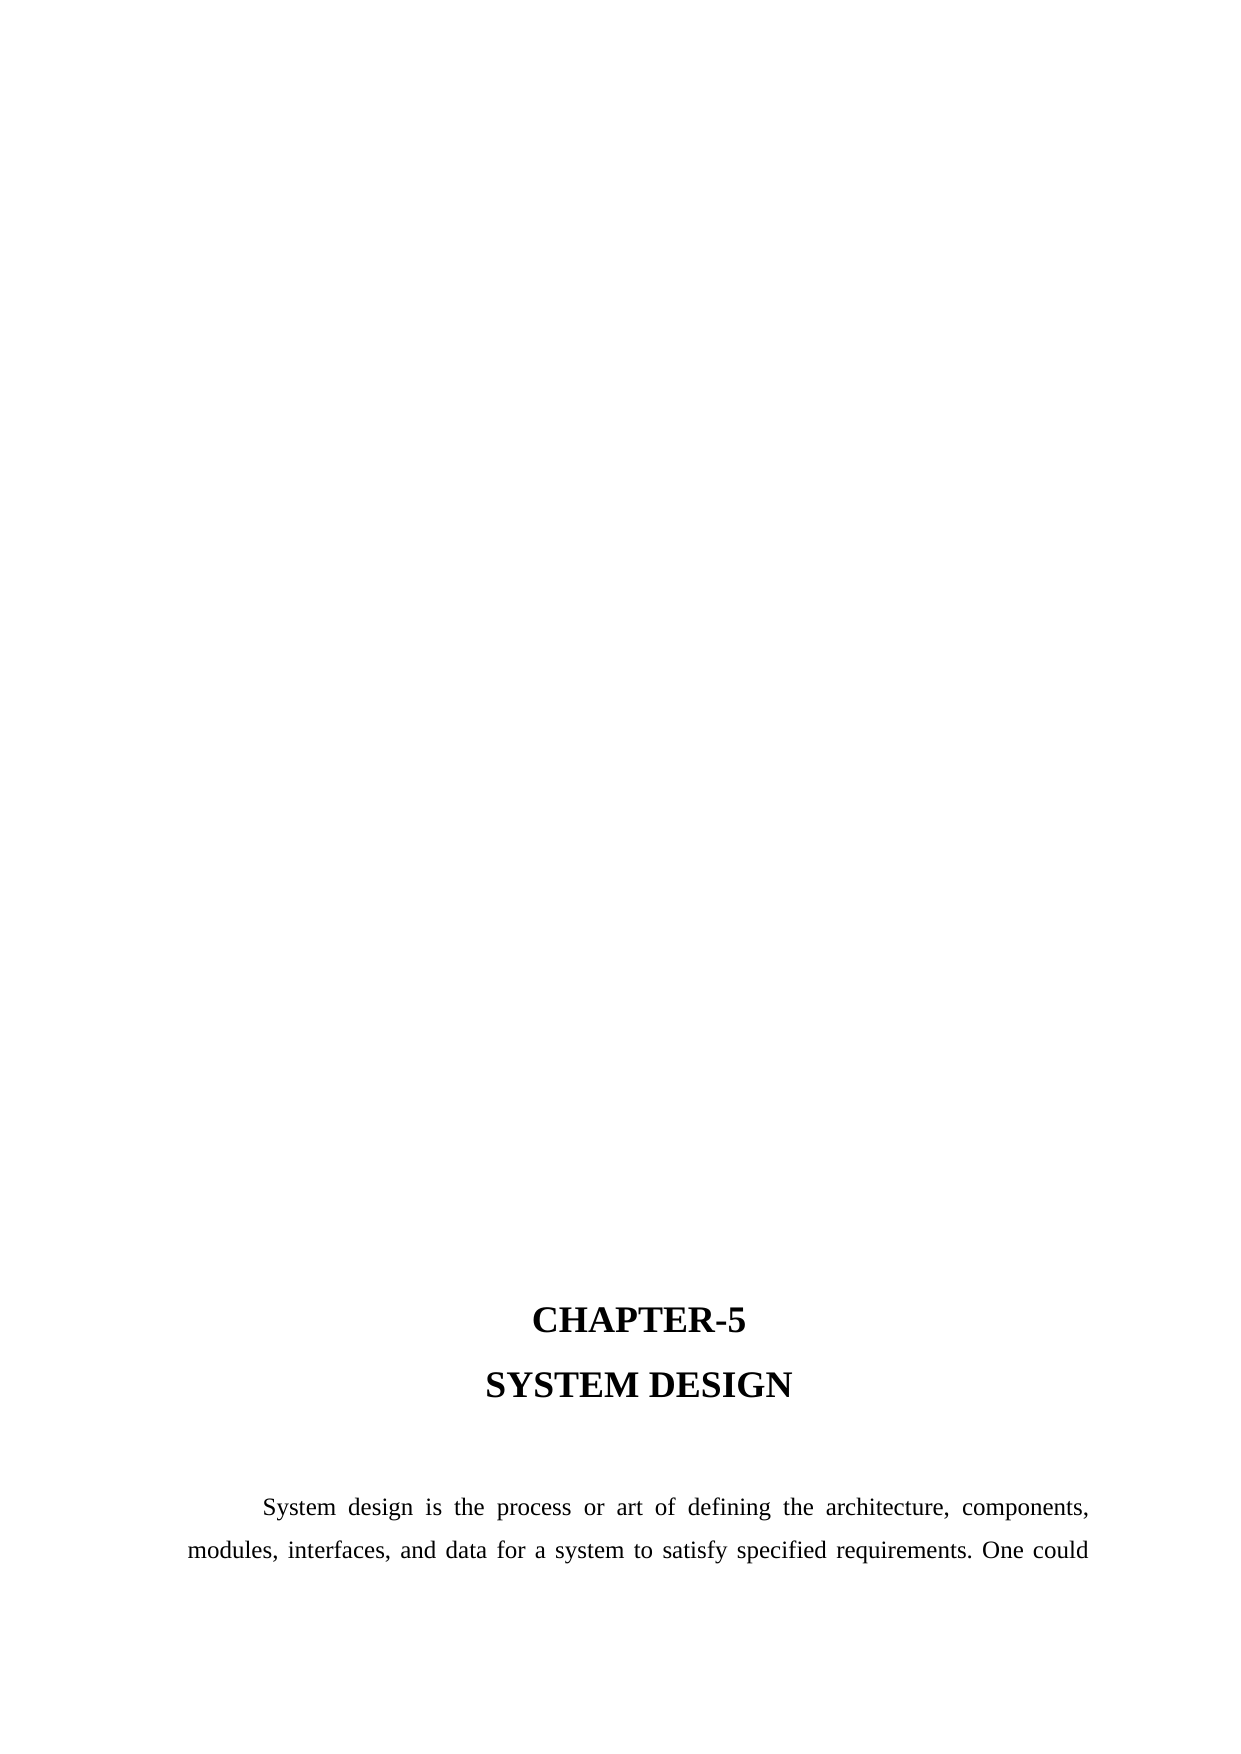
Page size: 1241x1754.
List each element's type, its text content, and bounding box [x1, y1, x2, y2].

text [187, 1492, 1090, 1564]
text CHAPTER-5 [187, 1298, 1090, 1341]
text SYSTEM DESIGN [187, 1362, 1090, 1406]
